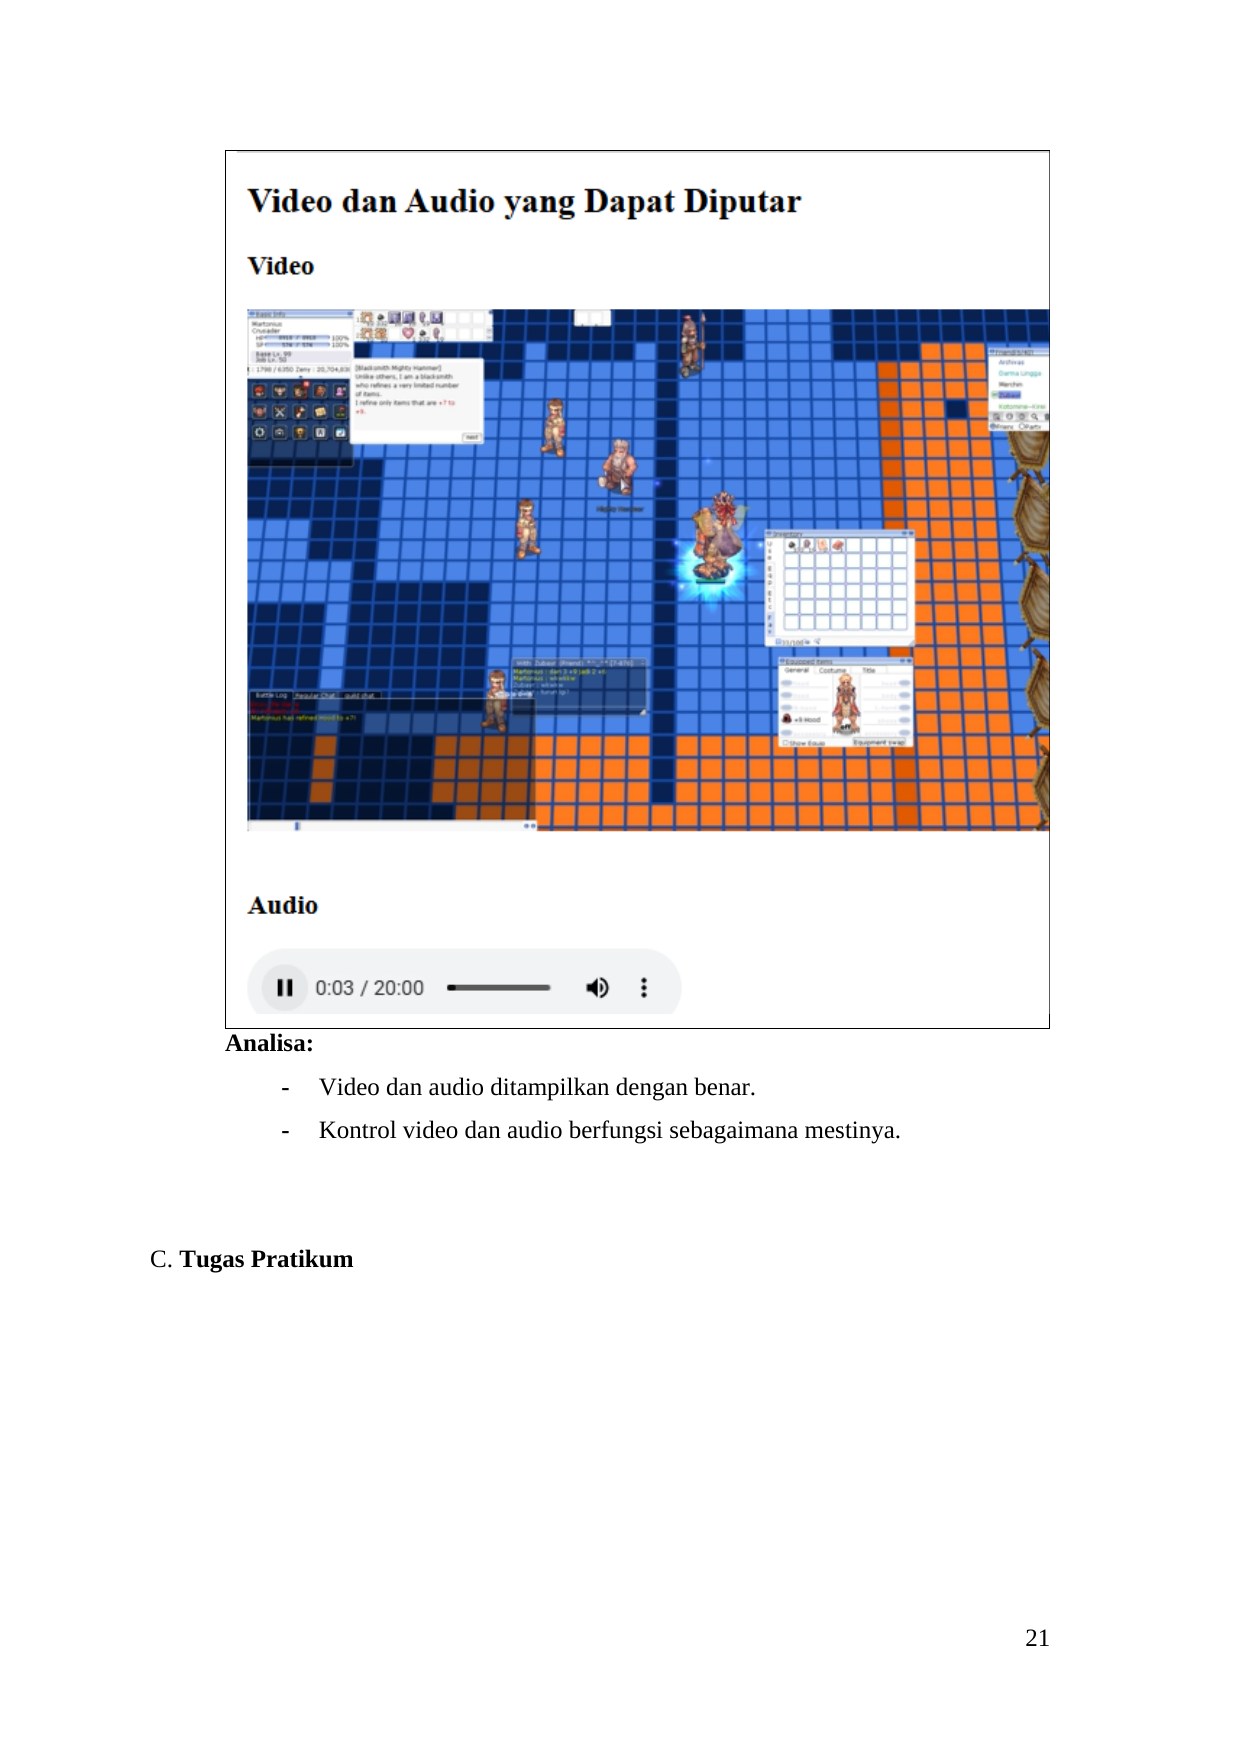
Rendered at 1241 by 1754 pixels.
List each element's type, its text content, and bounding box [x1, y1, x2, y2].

text C. Tugas Pratikum [150, 1244, 1050, 1273]
text Analisa: [225, 1029, 1050, 1057]
table_header [226, 151, 1049, 1027]
list Kontrol video dan audio berfungsi sebagaimana mestinya. [281, 1115, 1050, 1143]
picture [236, 151, 1050, 1014]
list Video dan audio ditampilkan dengan benar. [281, 1072, 1050, 1100]
